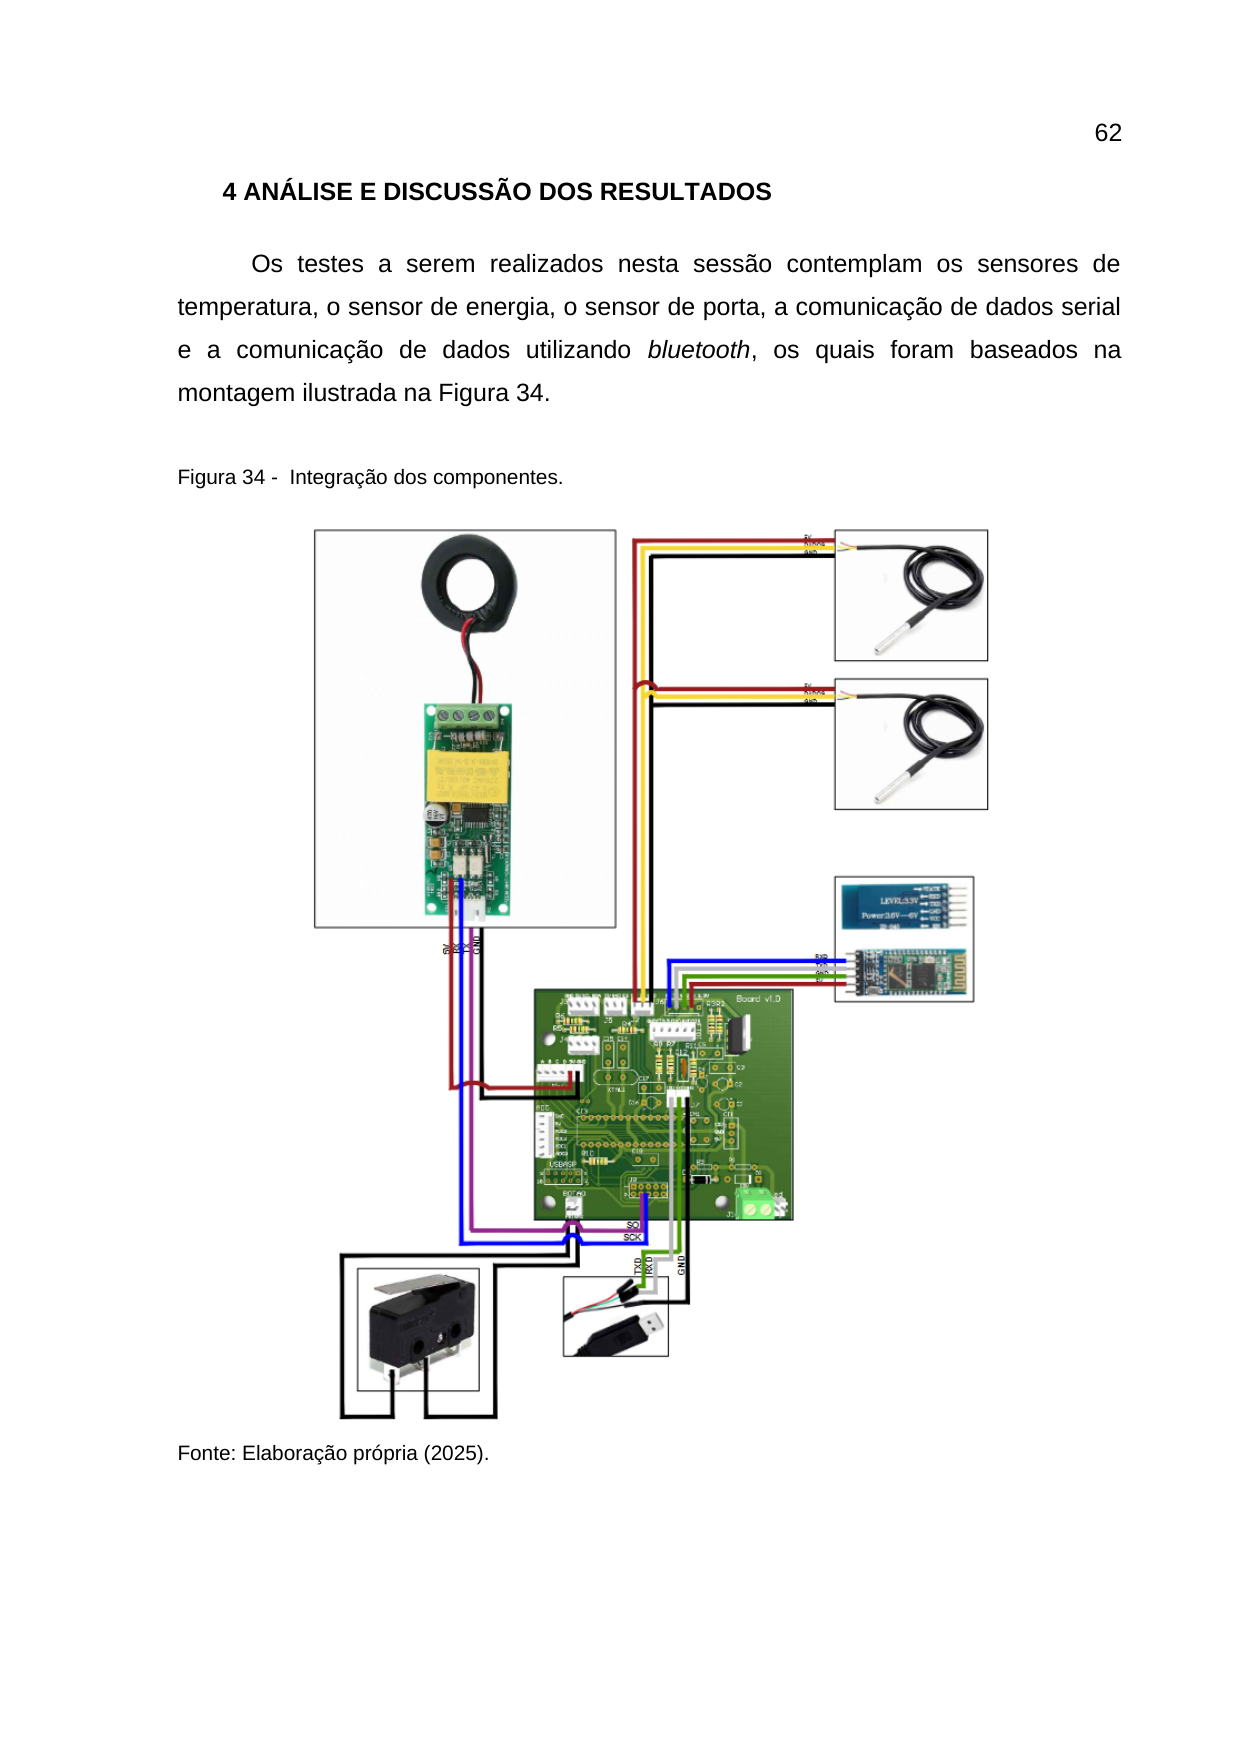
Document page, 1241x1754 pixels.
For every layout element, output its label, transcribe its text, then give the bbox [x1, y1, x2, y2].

subtitle 4 ANÁLISE E DISCUSSÃO DOS RESULTADOS [222, 177, 1122, 206]
subtitle Figura 34 - Integração dos componentes. [177, 465, 1122, 489]
text Os testes a serem realizados nesta sessão contemplam os sensores de temperatura, o sensor de energia, o sensor de porta, a comunicação de dados serial e a comunicação de dados utilizando bluetooth, os quais foram baseados na montagem ilustrada na Figura 34. [177, 249, 1122, 407]
text Fonte: Elaboração própria (2025). [177, 1441, 1122, 1465]
picture [294, 517, 1005, 1437]
